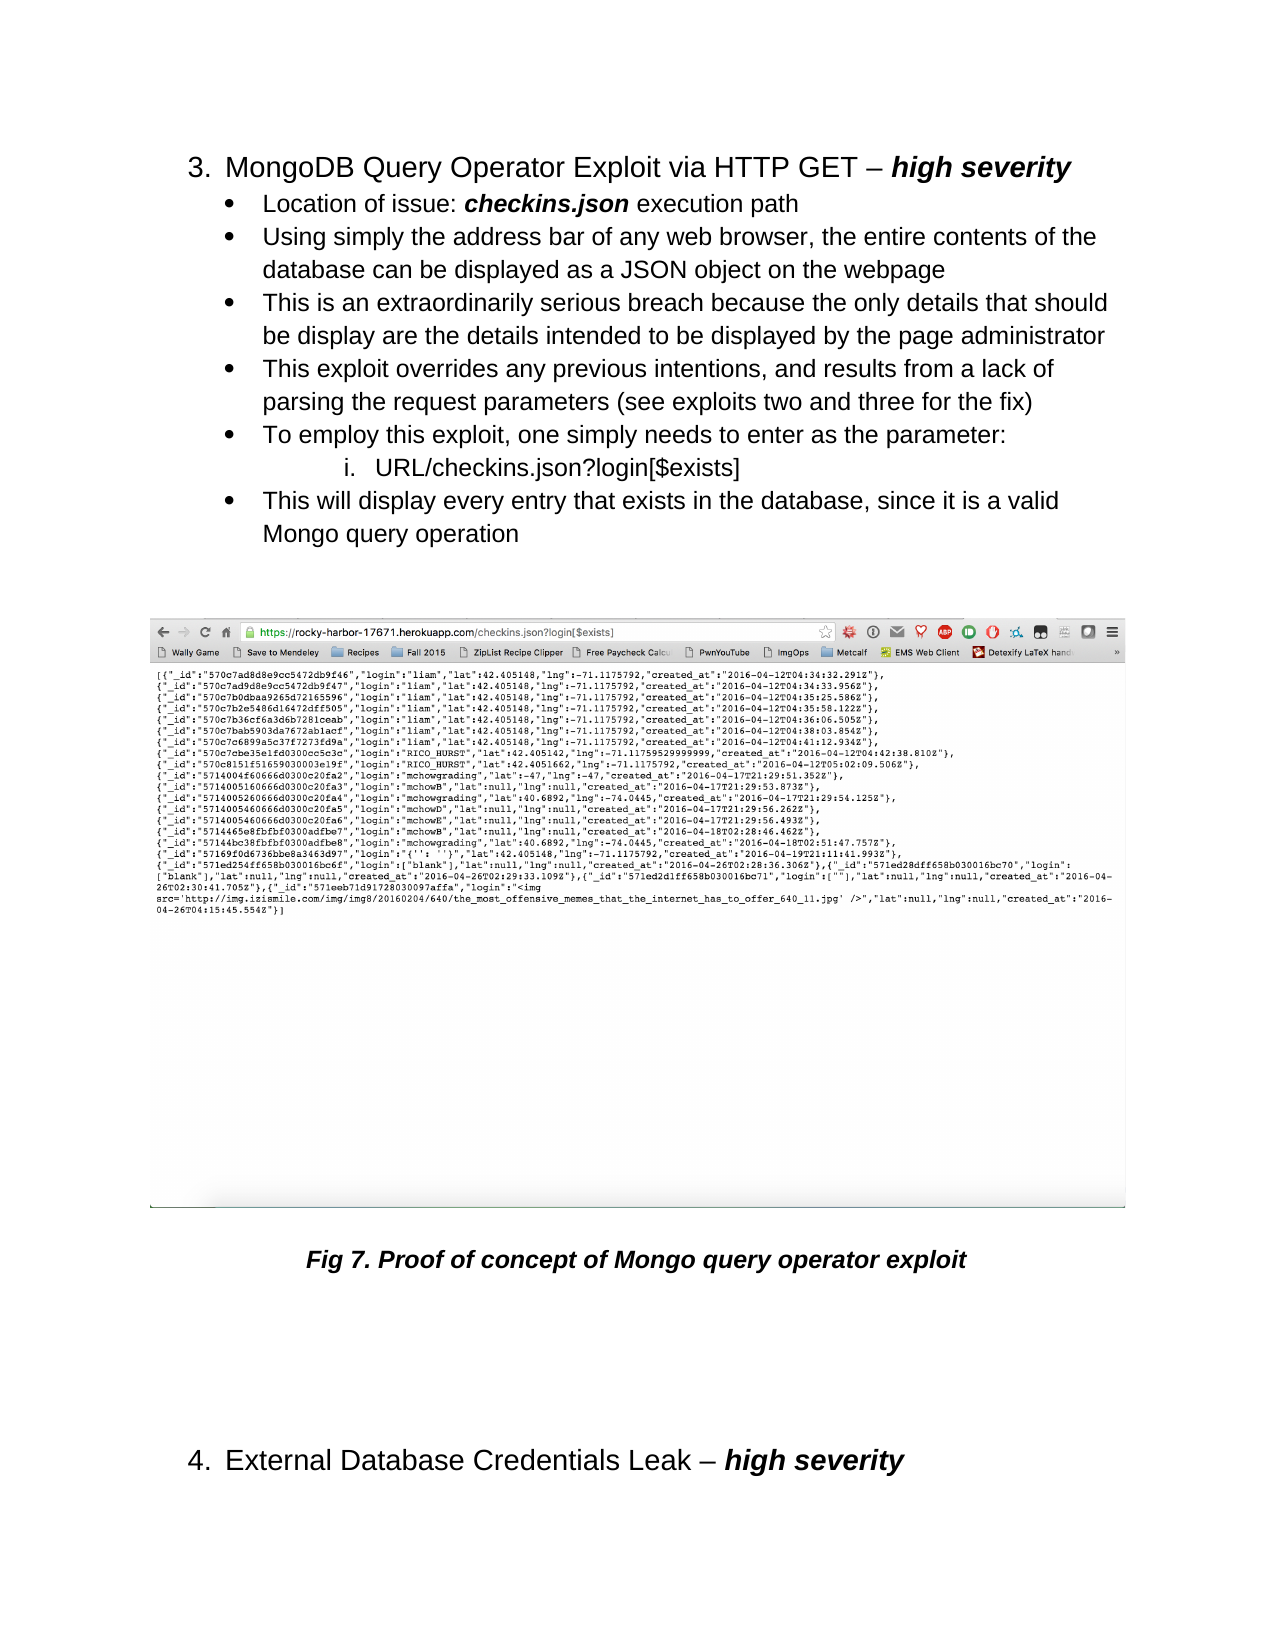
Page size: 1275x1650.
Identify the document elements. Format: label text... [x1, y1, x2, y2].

list Using simply the address bar of any web browser, the entire contents of the database can be displayed as a JSON object on the webpage [225, 222, 1125, 283]
list MongoDB Query Operator Exploit via HTTP GET – high severity [187, 150, 1125, 183]
list Location of issue: checkins.json execution path [225, 188, 1125, 217]
list This exploit overrides any previous intentions, and results from a lack of parsing the request parameters (see exploits two and three for the fix) [225, 354, 1125, 416]
picture [150, 618, 1125, 1208]
text Fig 7. Proof of concept of Mongo query operator exploit [150, 1245, 1125, 1274]
list External Database Credentials Leak – high severity [187, 1443, 1125, 1477]
list URL/checkins.json?login[$exists] [356, 453, 1125, 482]
list This will display every entry that exists in the database, since it is a valid Mongo query operation [225, 486, 1125, 548]
list To employ this exploit, one simply needs to enter as the parameter: [225, 420, 1125, 449]
list This is an extraordinarily serious breach because the only details that should be display are the details intended to be displayed by the page administrator [225, 288, 1125, 350]
